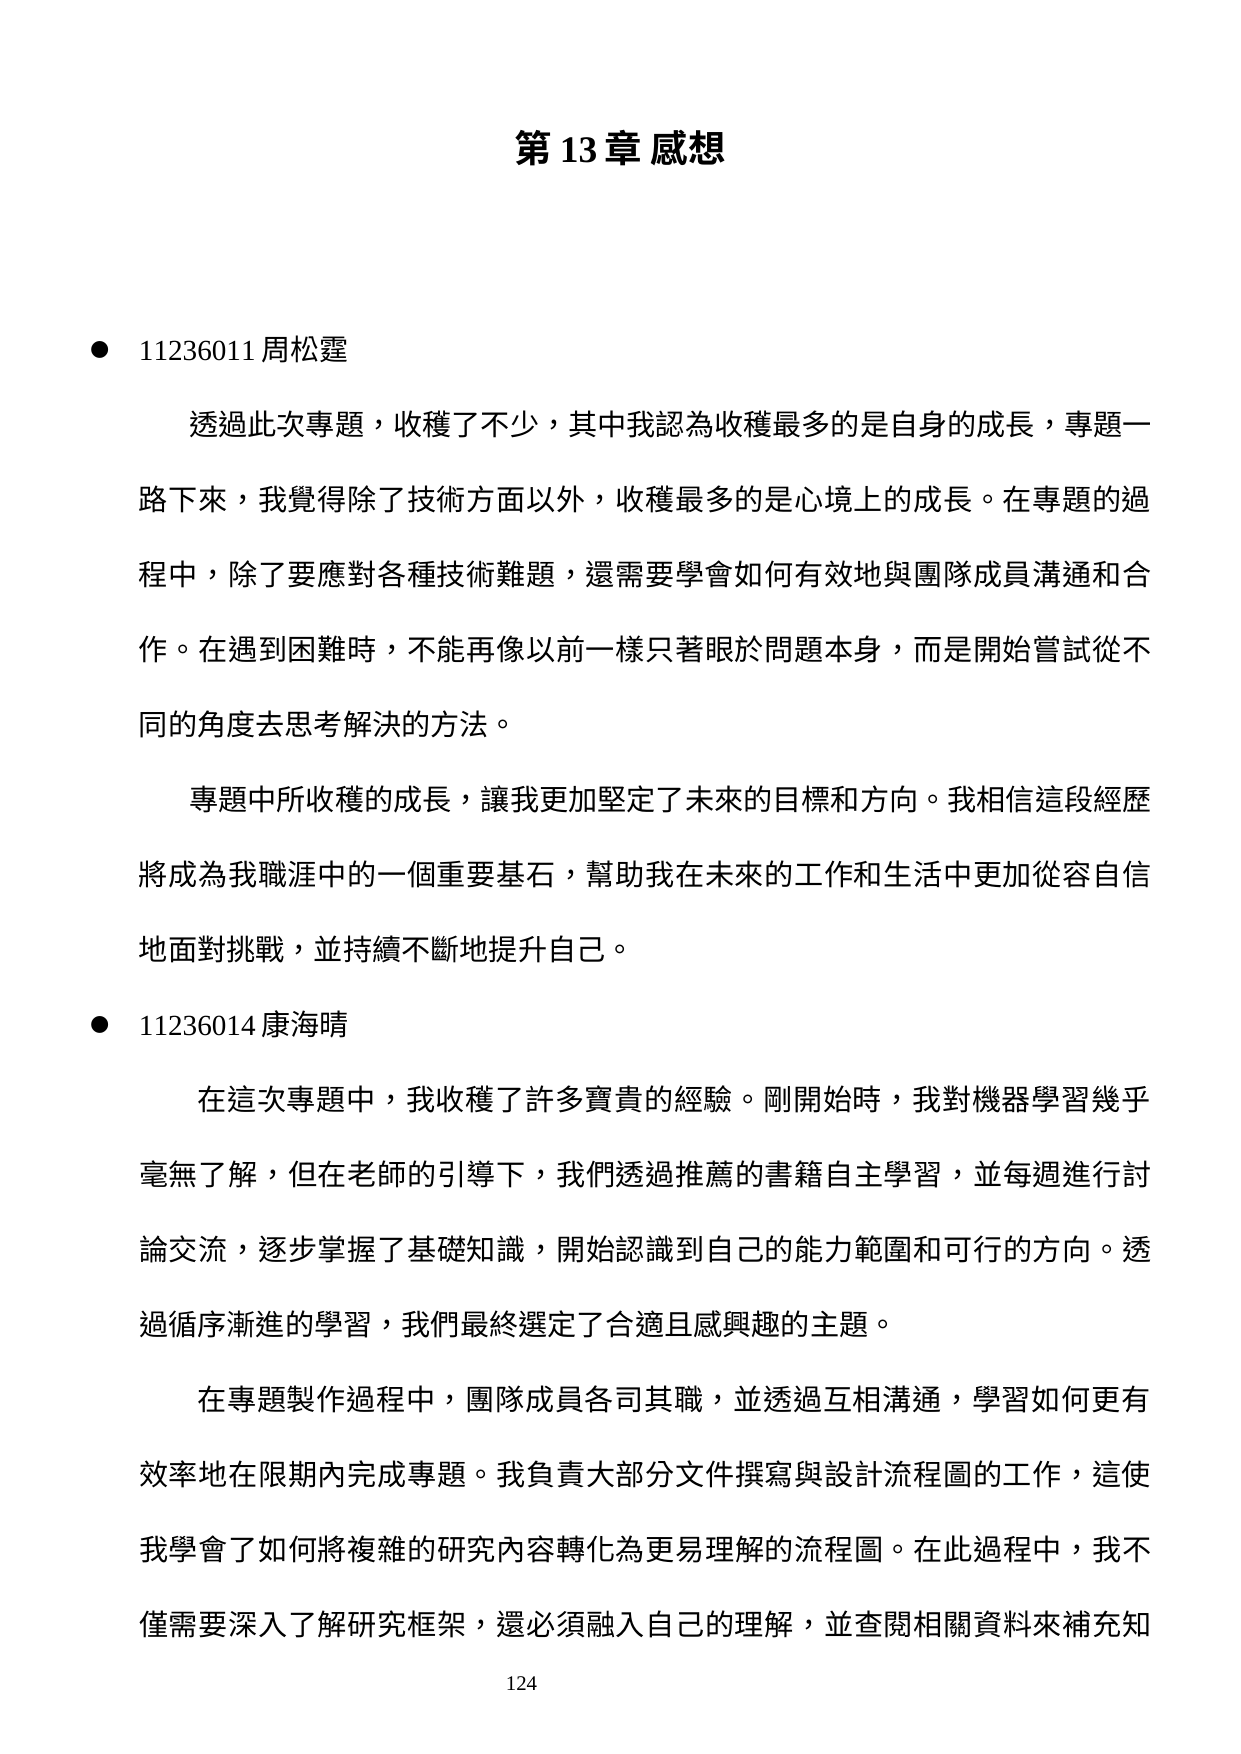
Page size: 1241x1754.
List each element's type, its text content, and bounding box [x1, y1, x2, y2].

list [139, 1361, 1152, 1661]
list 11236014康海晴 [89, 986, 1152, 1061]
text 透過此次專題，收穫了不少，其中我認為收穫最多的是自身的成長，專題一路下來，我覺得除了技術方面以外，收穫最多的是心境上的成長。在專題的過程中，除了要應對各種技術難題，還需要學會如何有效地與團隊成員溝通和合作。在遇到困難時，不能再像以前一樣只著眼於問題本身，而是開始嘗試從不同的角度去思考解決的方法。 [139, 386, 1152, 761]
list 11236011周松霆 [89, 311, 1152, 386]
list 在這次專題中，我收穫了許多寶貴的經驗。剛開始時，我對機器學習幾乎毫無了解，但在老師的引導下，我們透過推薦的書籍自主學習，並每週進行討論交流，逐步掌握了基礎知識，開始認識到自己的能力範圍和可行的方向。透過循序漸進的學習，我們最終選定了合適且感興趣的主題。 [139, 1061, 1152, 1361]
subtitle 第13章 感想 [89, 108, 1152, 183]
text 專題中所收穫的成長，讓我更加堅定了未來的目標和方向。我相信這段經歷將成為我職涯中的一個重要基石，幫助我在未來的工作和生活中更加從容自信地面對挑戰，並持續不斷地提升自己。 [139, 761, 1152, 986]
